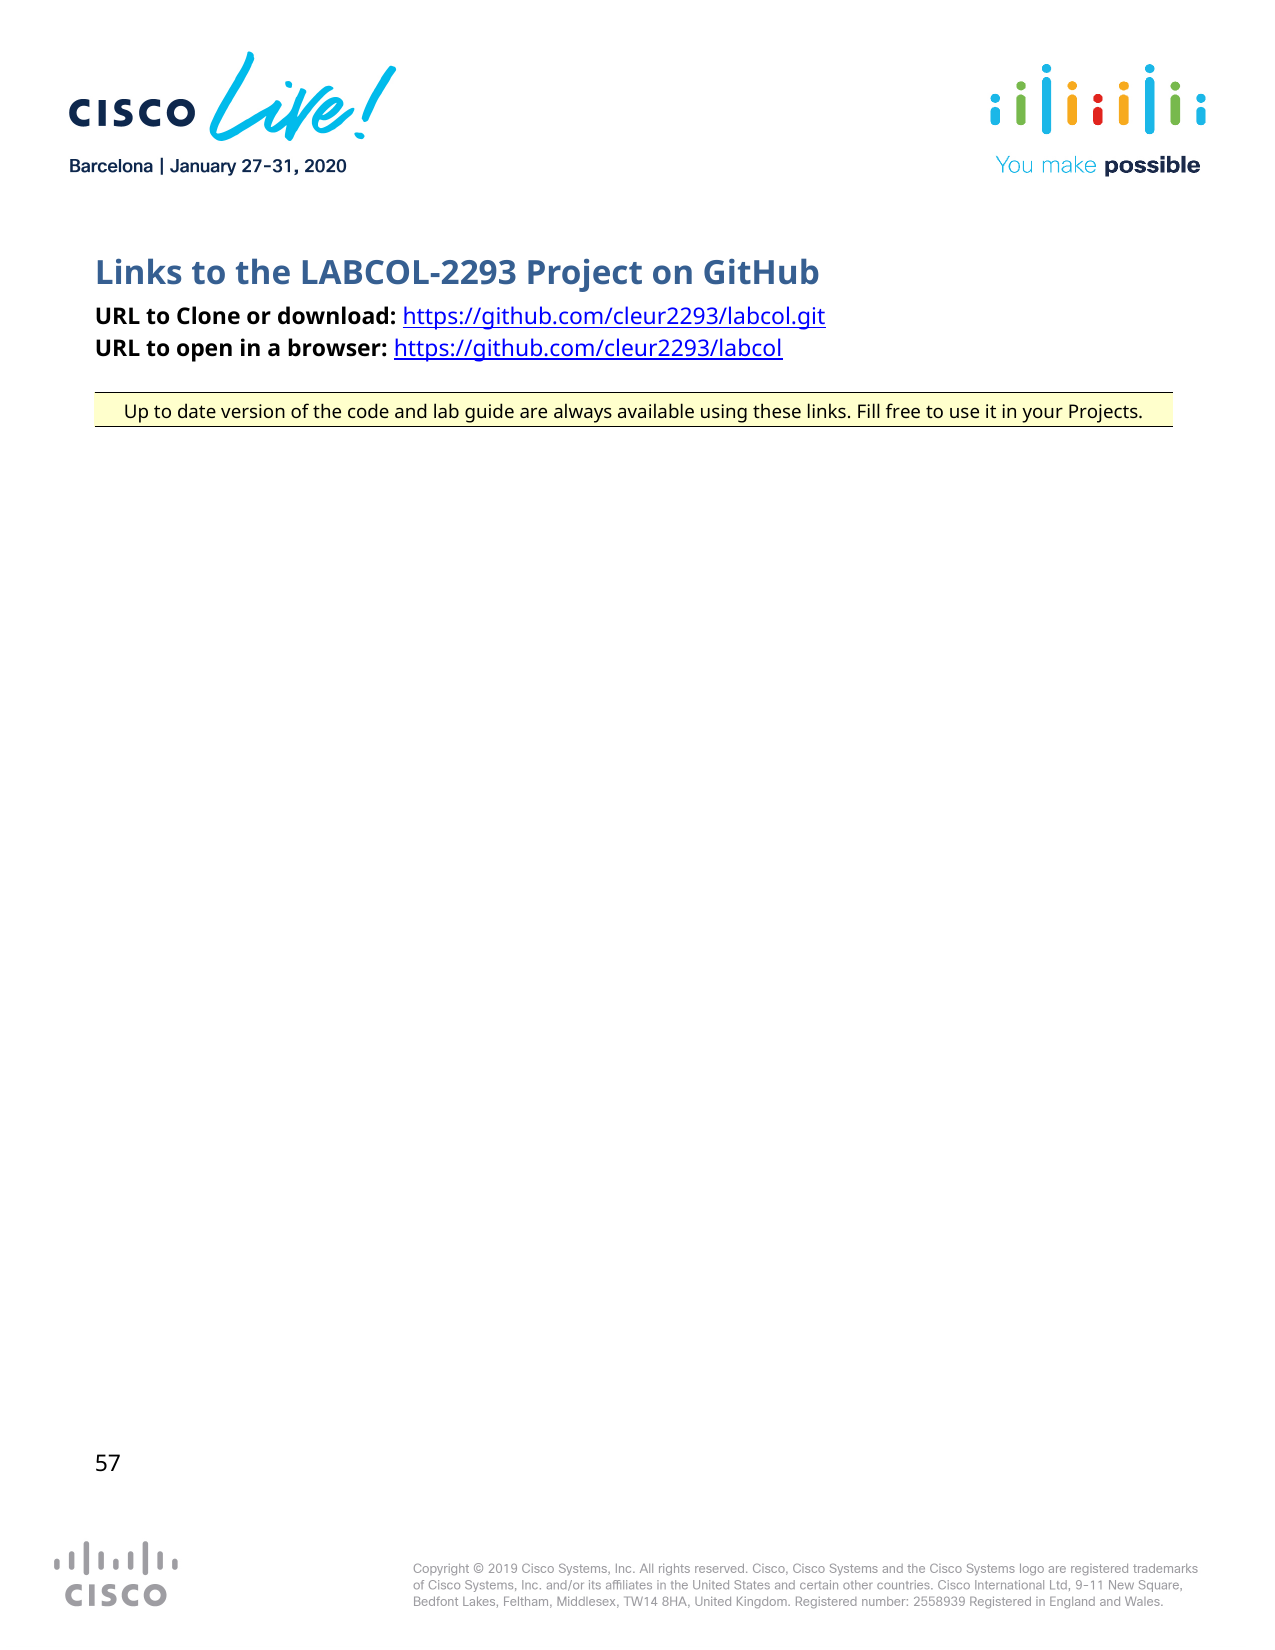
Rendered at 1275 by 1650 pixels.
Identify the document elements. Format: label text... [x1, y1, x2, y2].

picture [20, 0, 1265, 237]
text URL to Clone or download: https://github.com/cleur2293/labcol.git [94, 300, 1181, 332]
picture [5, 1502, 1246, 1647]
text URL to open in a browser: https://github.com/cleur2293/labcol [94, 332, 1181, 363]
text Links to the LABCOL-2293 Project on GitHub [94, 249, 1181, 294]
text Up to date version of the code and lab guide are always available using these links. Fill free to use it in your Projects. [94, 393, 1173, 427]
